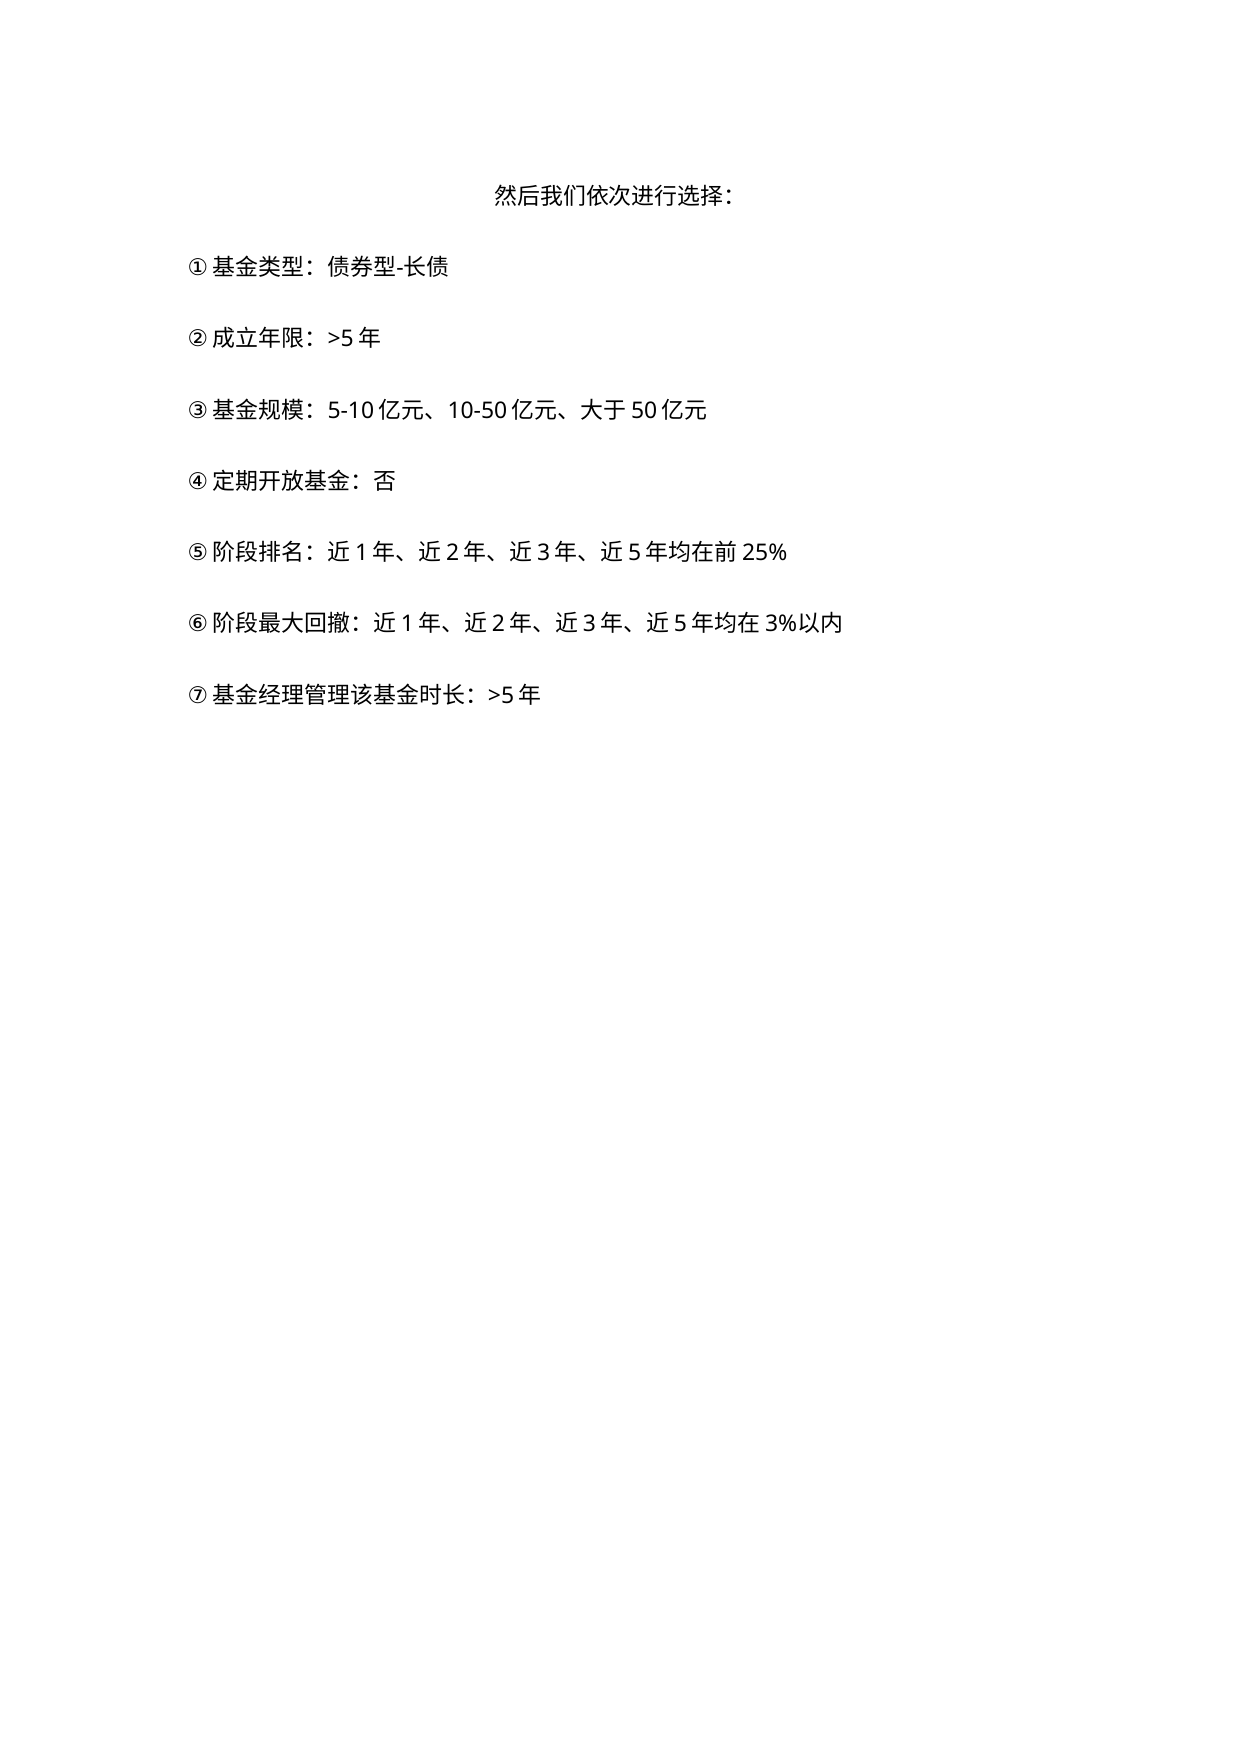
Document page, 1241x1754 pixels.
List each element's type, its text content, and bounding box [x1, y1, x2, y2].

text ④定期开放基金：否 [187, 447, 1053, 512]
text ③基金规模：5-10亿元、10-50亿元、大于50亿元 [187, 376, 1053, 441]
text 然后我们依次进行选择： [187, 162, 1053, 227]
text ⑤阶段排名：近1年、近2年、近3年、近5年均在前25% [187, 518, 1053, 583]
text ⑦基金经理管理该基金时长：>5年 [187, 661, 1053, 726]
text ①基金类型：债券型-长债 [187, 233, 1053, 298]
text ②成立年限：>5年 [187, 304, 1053, 369]
text ⑥阶段最大回撤：近1年、近2年、近3年、近5年均在3%以内 [187, 589, 1053, 654]
